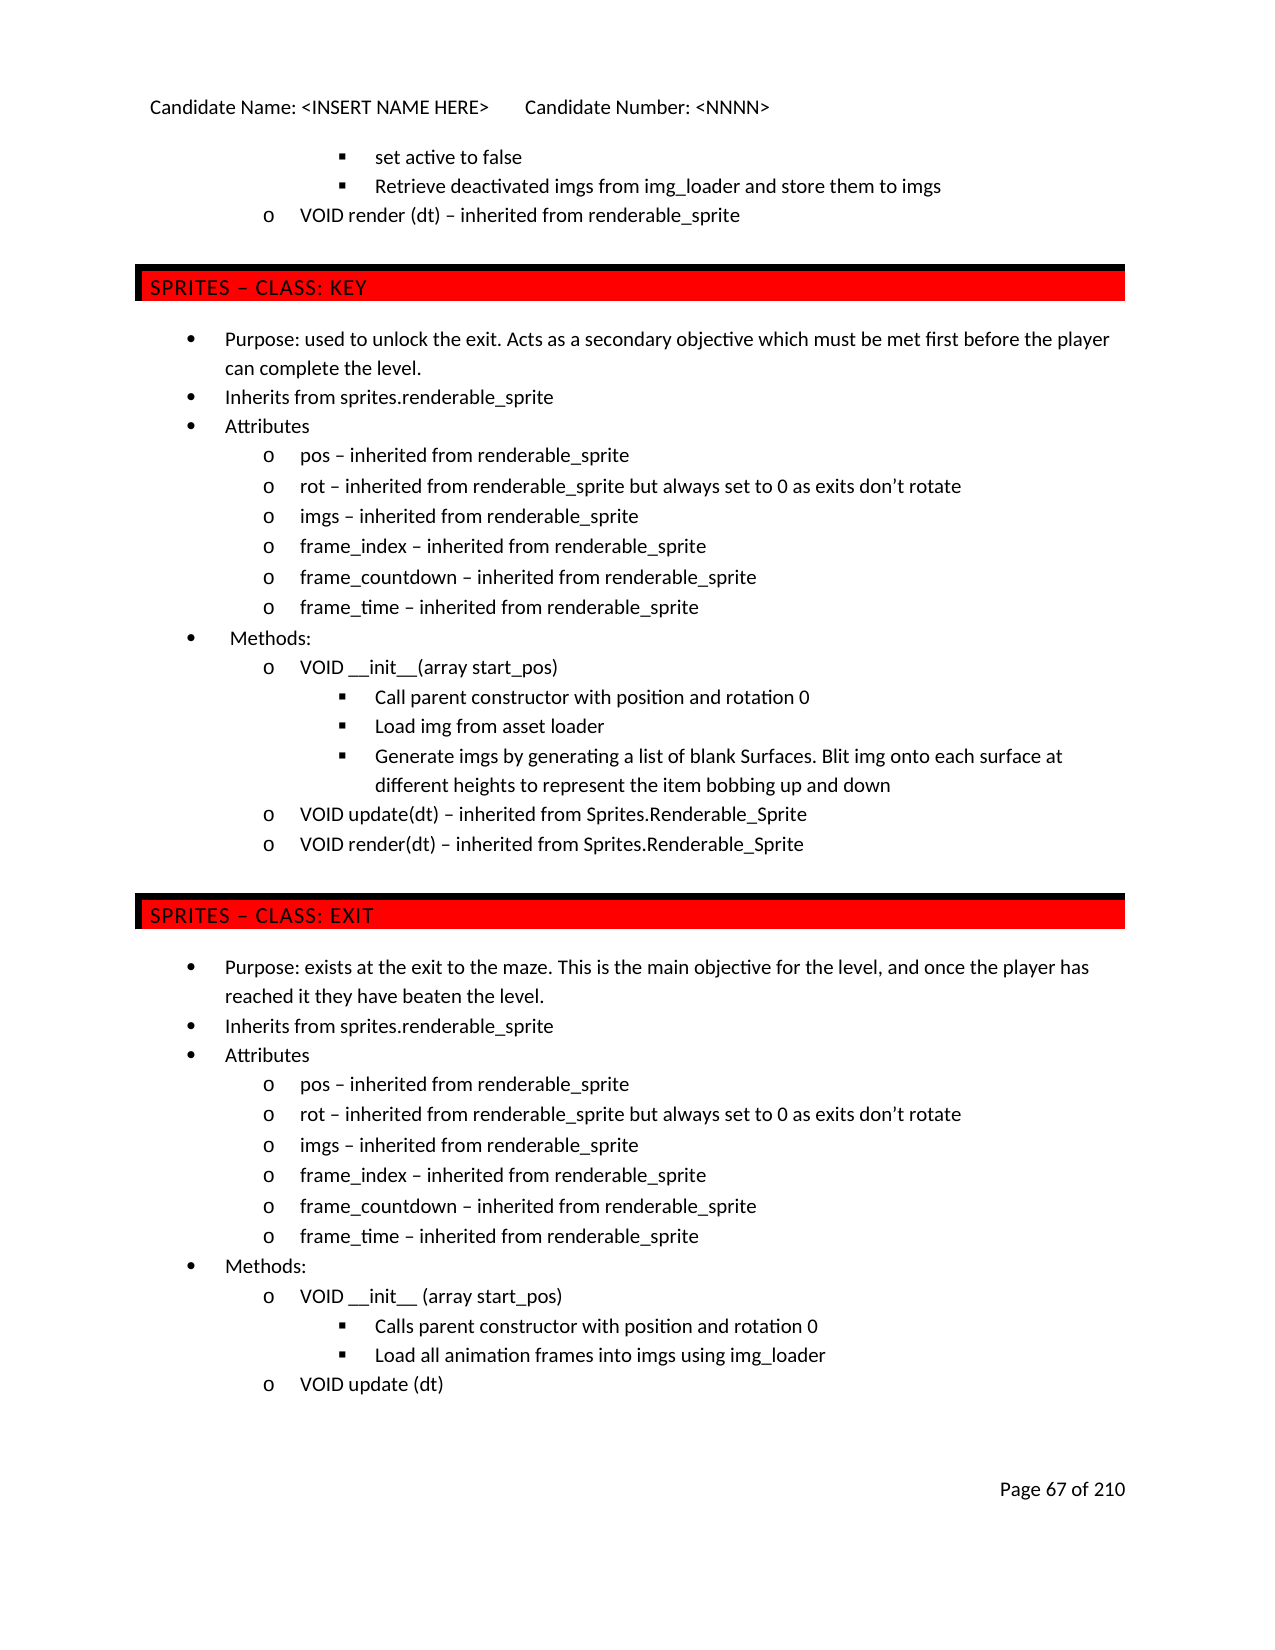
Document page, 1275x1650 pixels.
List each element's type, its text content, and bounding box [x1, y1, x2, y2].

list Methods: [187, 625, 1125, 650]
list Inherits from sprites.renderable_sprite [187, 1013, 1125, 1038]
list Methods: [187, 1254, 1125, 1279]
list Attributes [187, 413, 1125, 439]
text Sprites – Class: Key [142, 271, 1125, 301]
list pos – inherited from renderable_sprite [262, 442, 1125, 469]
text Sprites – Class: Exit [142, 900, 1125, 929]
list VOID __init__ (array start_pos) [262, 1283, 1125, 1309]
list Generate imgs by generating a list of blank Surfaces. Blit img onto each surface at different heights to represent the item bobbing up and down [337, 743, 1125, 797]
list set active to false [337, 144, 1125, 170]
list pos – inherited from renderable_sprite [262, 1071, 1125, 1098]
list Purpose: exists at the exit to the maze. This is the main objective for the level, and once the player has reached it they have beaten the level. [187, 954, 1125, 1009]
list Calls parent constructor with position and rotation 0 [337, 1313, 1125, 1339]
list frame_countdown – inherited from renderable_sprite [262, 564, 1125, 591]
list imgs – inherited from renderable_sprite [262, 503, 1125, 530]
list rot – inherited from renderable_sprite but always set to 0 as exits don’t rotate [262, 1102, 1125, 1128]
list frame_time – inherited from renderable_sprite [262, 594, 1125, 621]
list frame_index – inherited from renderable_sprite [262, 534, 1125, 560]
list frame_countdown – inherited from renderable_sprite [262, 1193, 1125, 1219]
list Purpose: used to unlock the exit. Acts as a secondary objective which must be met first before the player can complete the level. [187, 326, 1125, 380]
list VOID update (dt) [262, 1372, 1125, 1398]
list Inherits from sprites.renderable_sprite [187, 384, 1125, 409]
list VOID __init__(array start_pos) [262, 654, 1125, 681]
list frame_time – inherited from renderable_sprite [262, 1223, 1125, 1250]
list Attributes [187, 1042, 1125, 1067]
list rot – inherited from renderable_sprite but always set to 0 as exits don’t rotate [262, 473, 1125, 499]
list imgs – inherited from renderable_sprite [262, 1132, 1125, 1158]
list Retrieve deactivated imgs from img_loader and store them to imgs [337, 173, 1125, 199]
list VOID update(dt) – inherited from Sprites.Renderable_Sprite [262, 801, 1125, 828]
list frame_index – inherited from renderable_sprite [262, 1162, 1125, 1189]
list VOID render (dt) – inherited from renderable_sprite [262, 203, 1125, 229]
list VOID render(dt) – inherited from Sprites.Renderable_Sprite [262, 832, 1125, 858]
list Load img from asset loader [337, 714, 1125, 739]
list Call parent constructor with position and rotation 0 [337, 684, 1125, 710]
list Load all animation frames into imgs using img_loader [337, 1342, 1125, 1368]
